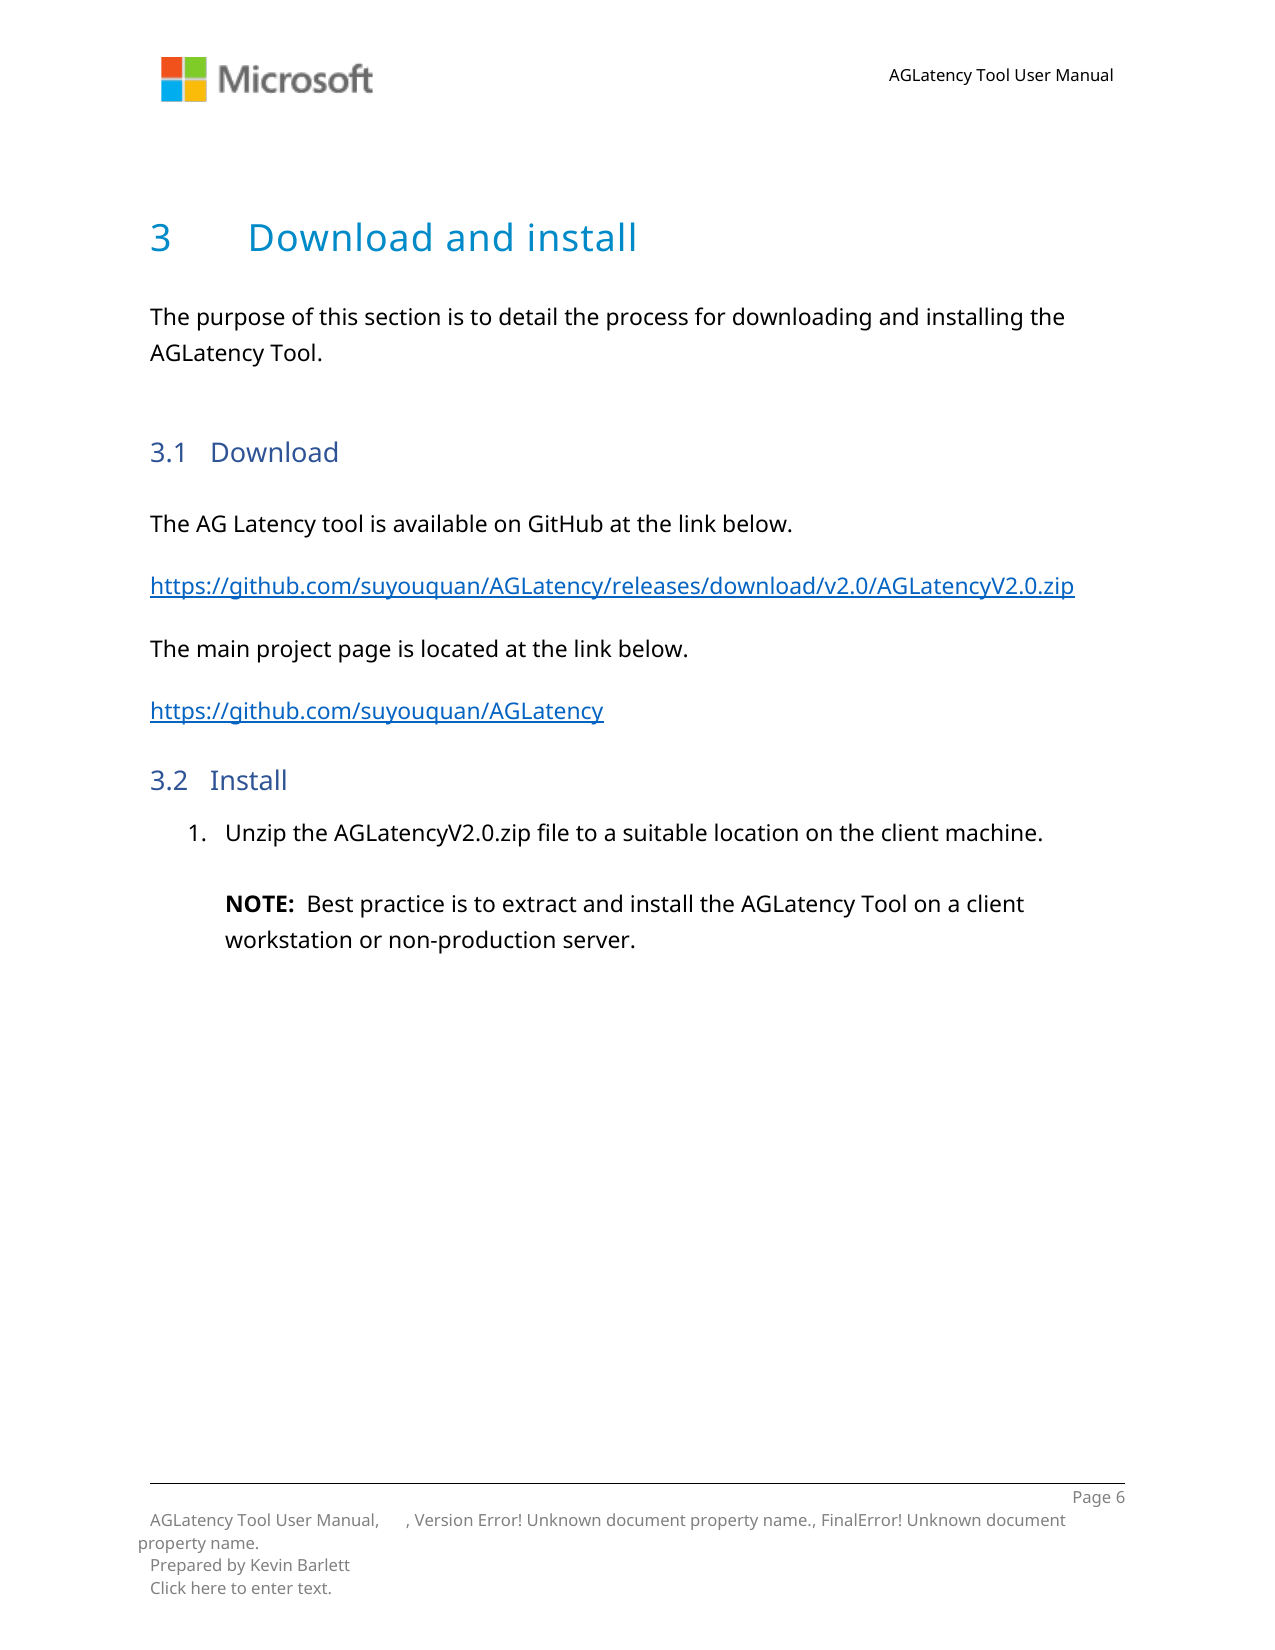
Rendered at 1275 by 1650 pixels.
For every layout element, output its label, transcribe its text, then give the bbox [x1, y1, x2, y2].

subtitle Download [150, 434, 1125, 471]
text The main project page is located at the link below. [150, 632, 1125, 664]
list NOTE: Best practice is to extract and install the AGLatency Tool on a client workstation or non-production server. [225, 888, 1125, 956]
subtitle Download and install [150, 201, 1125, 263]
subtitle Install [150, 762, 1125, 798]
picture [161, 57, 374, 103]
list Unzip the AGLatencyV2.0.zip file to a suitable location on the client machine. [187, 817, 1125, 848]
text https://github.com/suyouquan/AGLatency [150, 695, 1125, 726]
text The AG Latency tool is available on GitHub at the link below. [150, 507, 1125, 539]
text https://github.com/suyouquan/AGLatency/releases/download/v2.0/AGLatencyV2.0.zip [150, 570, 1125, 601]
text The purpose of this section is to detail the process for downloading and installing the AGLatency Tool. [150, 301, 1125, 368]
